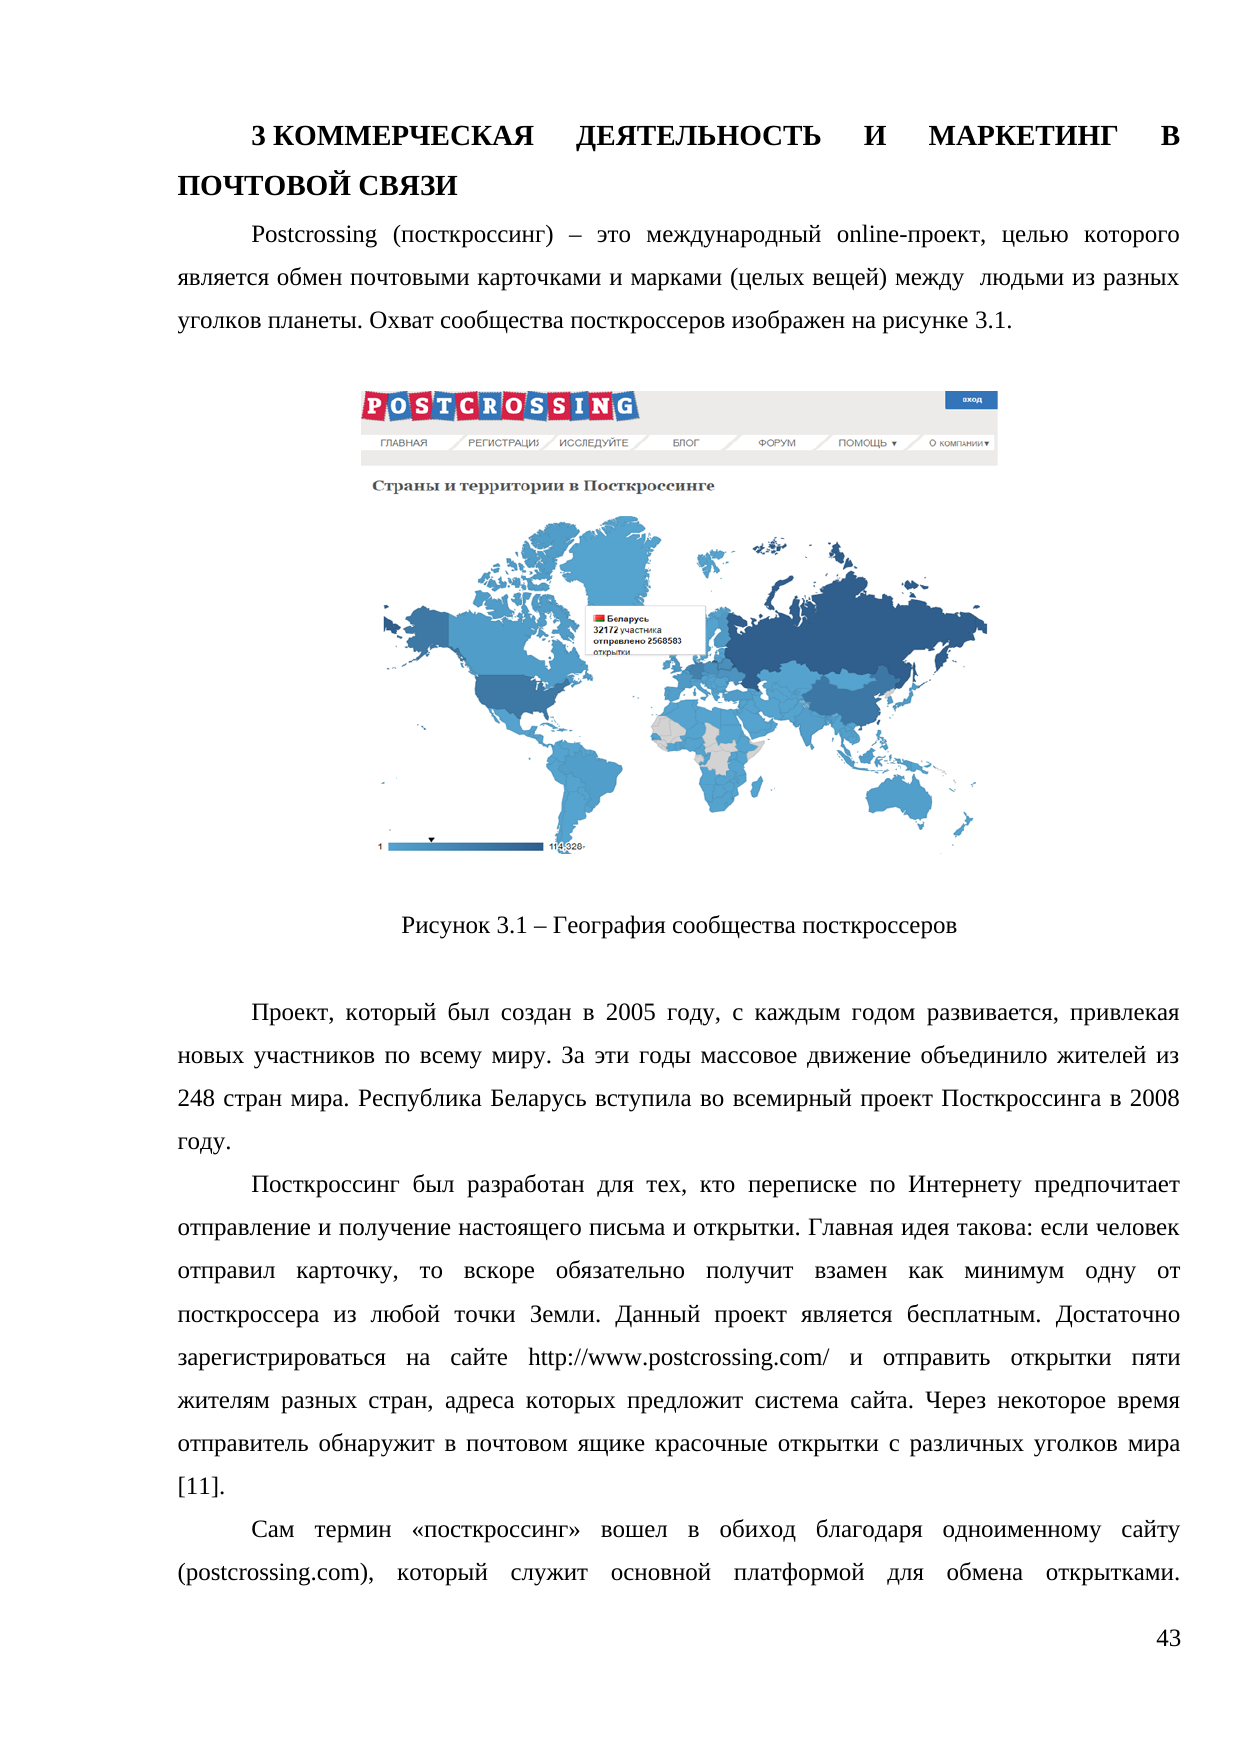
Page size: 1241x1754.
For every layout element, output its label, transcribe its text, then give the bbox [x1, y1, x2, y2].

picture [361, 391, 998, 854]
text Посткроссинг был разработан для тех, кто переписке по Интернету предпочитает отправление и получение настоящего письма и открытки. Главная идея такова: если человек отправил карточку, то вскоре обязательно получит взамен как минимум одну от посткроссера из любой точки Земли. Данный проект является бесплатным. Достаточно зарегистрироваться на сайте http://www.postcrossing.com/ и отправить открытки пяти жителям разных стран, адреса которых предложит система сайта. Через некоторое время отправитель обнаружит в почтовом ящике красочные открытки с различных уголков мира [11]. [177, 1169, 1181, 1500]
text Postcrossing (посткроссинг) – это международный online-проект, целью которого является обмен почтовыми карточками и марками (целых вещей) между людьми из разных уголков планеты. Охват сообщества посткроссеров изображен на рисунке 3.1. [177, 219, 1181, 334]
text Рисунок 3.1 – География сообщества посткроссеров [177, 911, 1181, 939]
text 3 КОММЕРЧЕСКАЯ ДЕЯТЕЛЬНОСТЬ И МАРКЕТИНГ В ПОЧТОВОЙ СВЯЗИ [177, 118, 1181, 202]
text Проект, который был создан в 2005 году, с каждым годом развивается, привлекая новых участников по всему миру. За эти годы массовое движение объединило жителей из 248 стран мира. Республика Беларусь вступила во всемирный проект Посткроссинга в 2008 году. [177, 997, 1181, 1155]
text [177, 1514, 1181, 1586]
